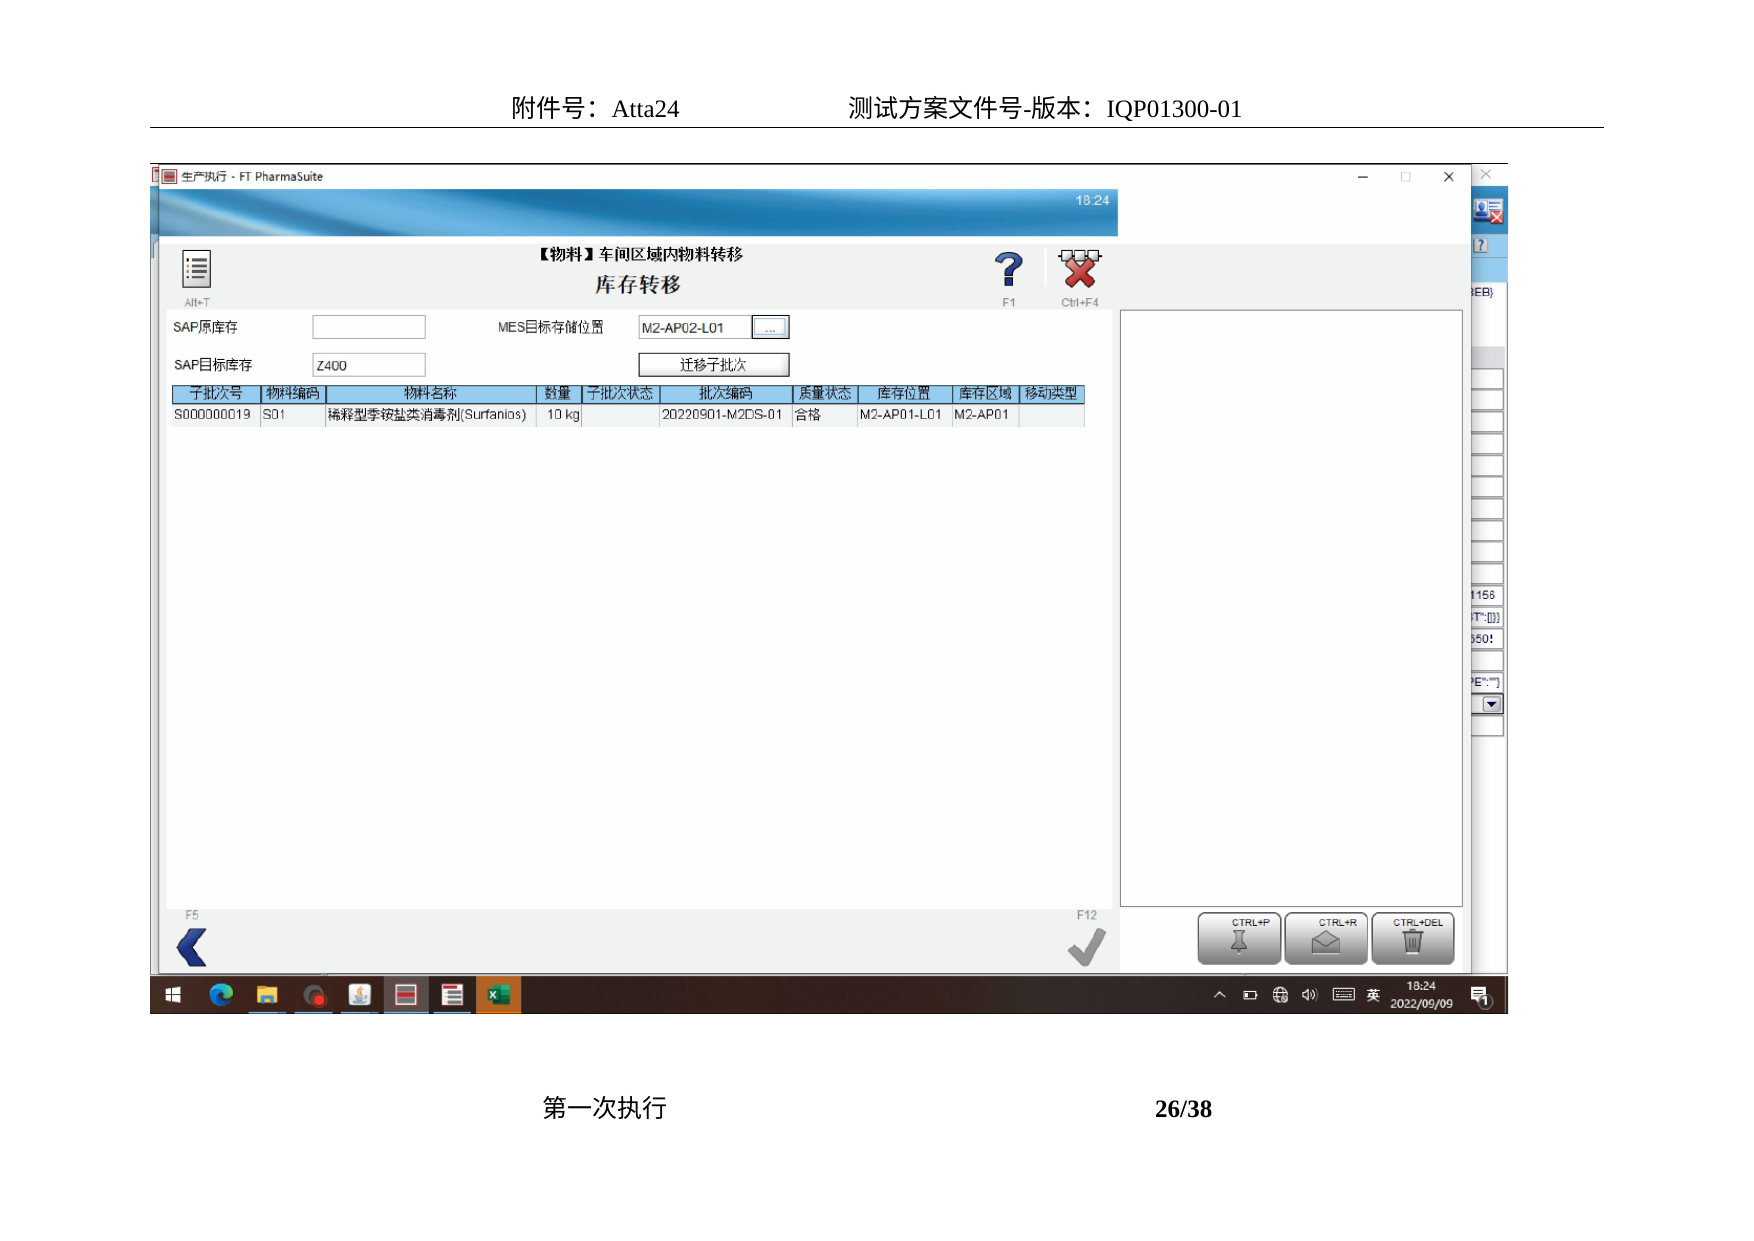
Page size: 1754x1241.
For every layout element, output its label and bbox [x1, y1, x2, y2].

picture [150, 163, 1509, 1014]
